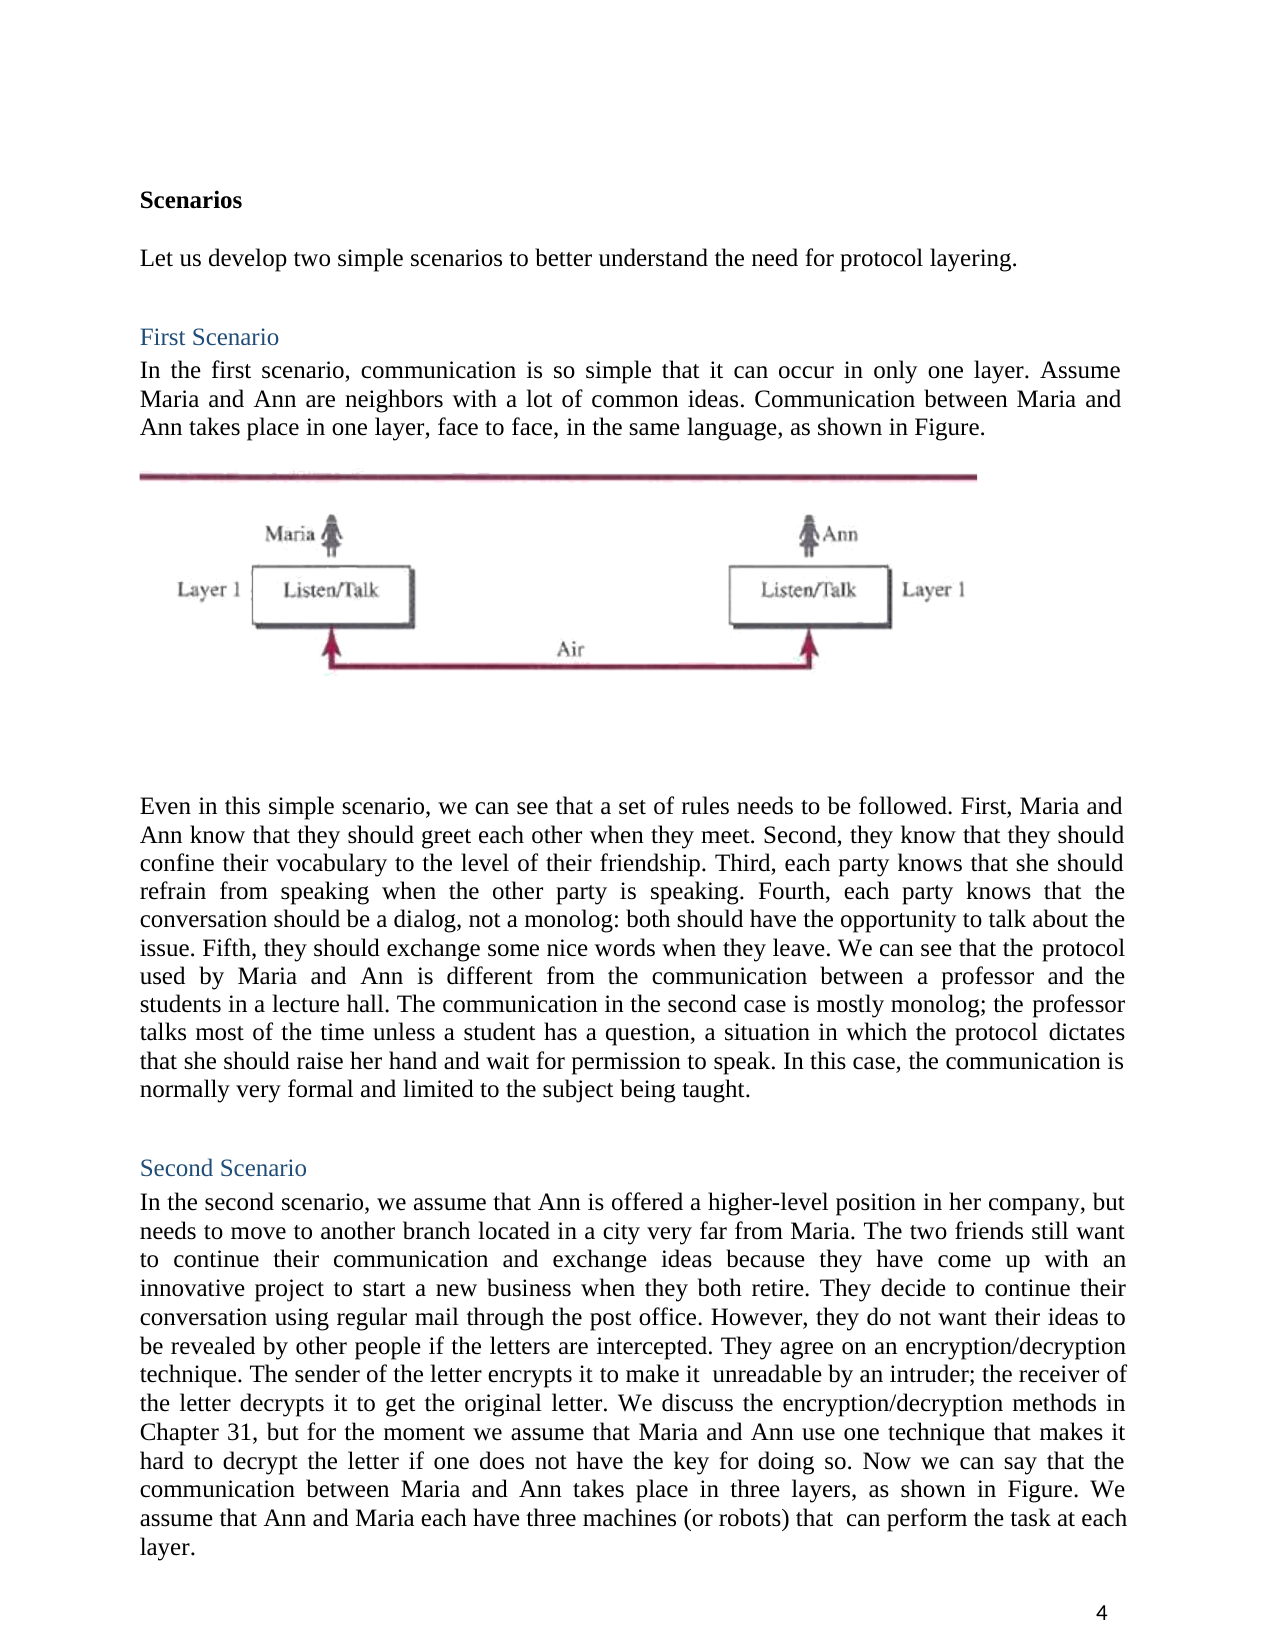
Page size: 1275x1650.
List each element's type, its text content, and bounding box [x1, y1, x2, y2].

subtitle Second Scenario [139, 1153, 1150, 1181]
text In the second scenario, we assume that Ann is offered a higher-level position in her company, but needs to move to another branch located in a city very far from Maria. The two friends still want to continue their communication and exchange ideas because they have come up with an innovative project to start a new business when they both retire. They decide to continue their conversation using regular mail through the post office. However, they do not want their ideas to be revealed by other people if the letters are intercepted. They agree on an encryption/decryption technique. The sender of the letter encrypts it to make it unreadable by an intruder; the receiver of the letter decrypts it to get the original letter. We discuss the encryption/decryption methods in Chapter 31, but for the moment we assume that Maria and Ann use one technique that makes it hard to decrypt the letter if one does not have the key for doing so. Now we can say that the communication between Maria and Ann takes place in three layers, as shown in Figure. We assume that Ann and Maria each have three machines (or robots) that can perform the task at each layer. [139, 1187, 1127, 1561]
picture [139, 468, 978, 676]
subtitle First Scenario [139, 322, 1150, 351]
text Let us develop two simple scenarios to better understand the need for protocol layering. [139, 243, 1150, 272]
subtitle Scenarios [139, 185, 1150, 214]
text Even in this simple scenario, we can see that a set of rules needs to be followed. First, Maria and Ann know that they should greet each other when they meet. Second, they know that they should confine their vocabulary to the level of their friendship. Third, each party knows that she should refrain from speaking when the other party is speaking. Fourth, each party knows that the conversation should be a dialog, not a monolog: both should have the opportunity to talk about the issue. Fifth, they should exchange some nice words when they leave. We can see that the protocol used by Maria and Ann is different from the communication between a professor and the students in a lecture hall. The communication in the second case is mostly monolog; the professor talks most of the time unless a student has a question, a situation in which the protocol dictates that she should raise her hand and wait for permission to speak. In this case, the communication is normally very formal and limited to the subject being taught. [139, 792, 1125, 1103]
text In the first scenario, communication is so simple that it can occur in only one layer. Assume Maria and Ann are neighbors with a lot of common ideas. Communication between Maria and Ann takes place in one layer, face to face, in the same language, as shown in Figure. [139, 356, 1123, 441]
